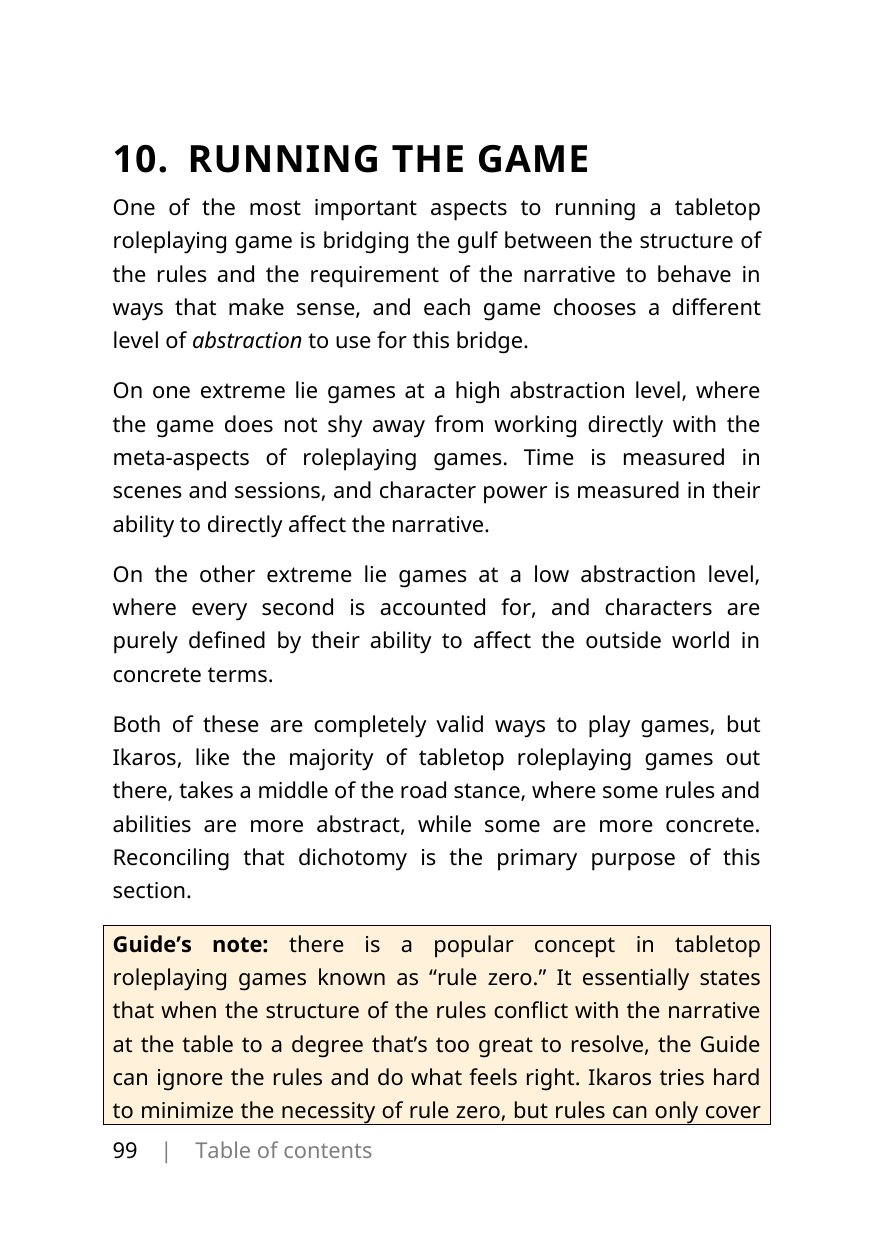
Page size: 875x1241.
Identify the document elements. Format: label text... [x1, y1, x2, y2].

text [104, 926, 770, 1124]
subtitle Running the game [112, 133, 762, 184]
text One of the most important aspects to running a tabletop roleplaying game is bridging the gulf between the structure of the rules and the requirement of the narrative to behave in ways that make sense, and each game chooses a different level of abstraction to use for this bridge. [112, 192, 762, 355]
text On the other extreme lie games at a low abstraction level, where every second is accounted for, and characters are purely defined by their ability to affect the outside world in concrete terms. [112, 559, 762, 688]
text Both of these are completely valid ways to play games, but Ikaros, like the majority of tabletop roleplaying games out there, takes a middle of the road stance, where some rules and abilities are more abstract, while some are more concrete. Reconciling that dichotomy is the primary purpose of this section. [112, 709, 762, 905]
text On one extreme lie games at a high abstraction level, where the game does not shy away from working directly with the meta-aspects of roleplaying games. Time is measured in scenes and sessions, and character power is measured in their ability to directly affect the narrative. [112, 375, 762, 538]
